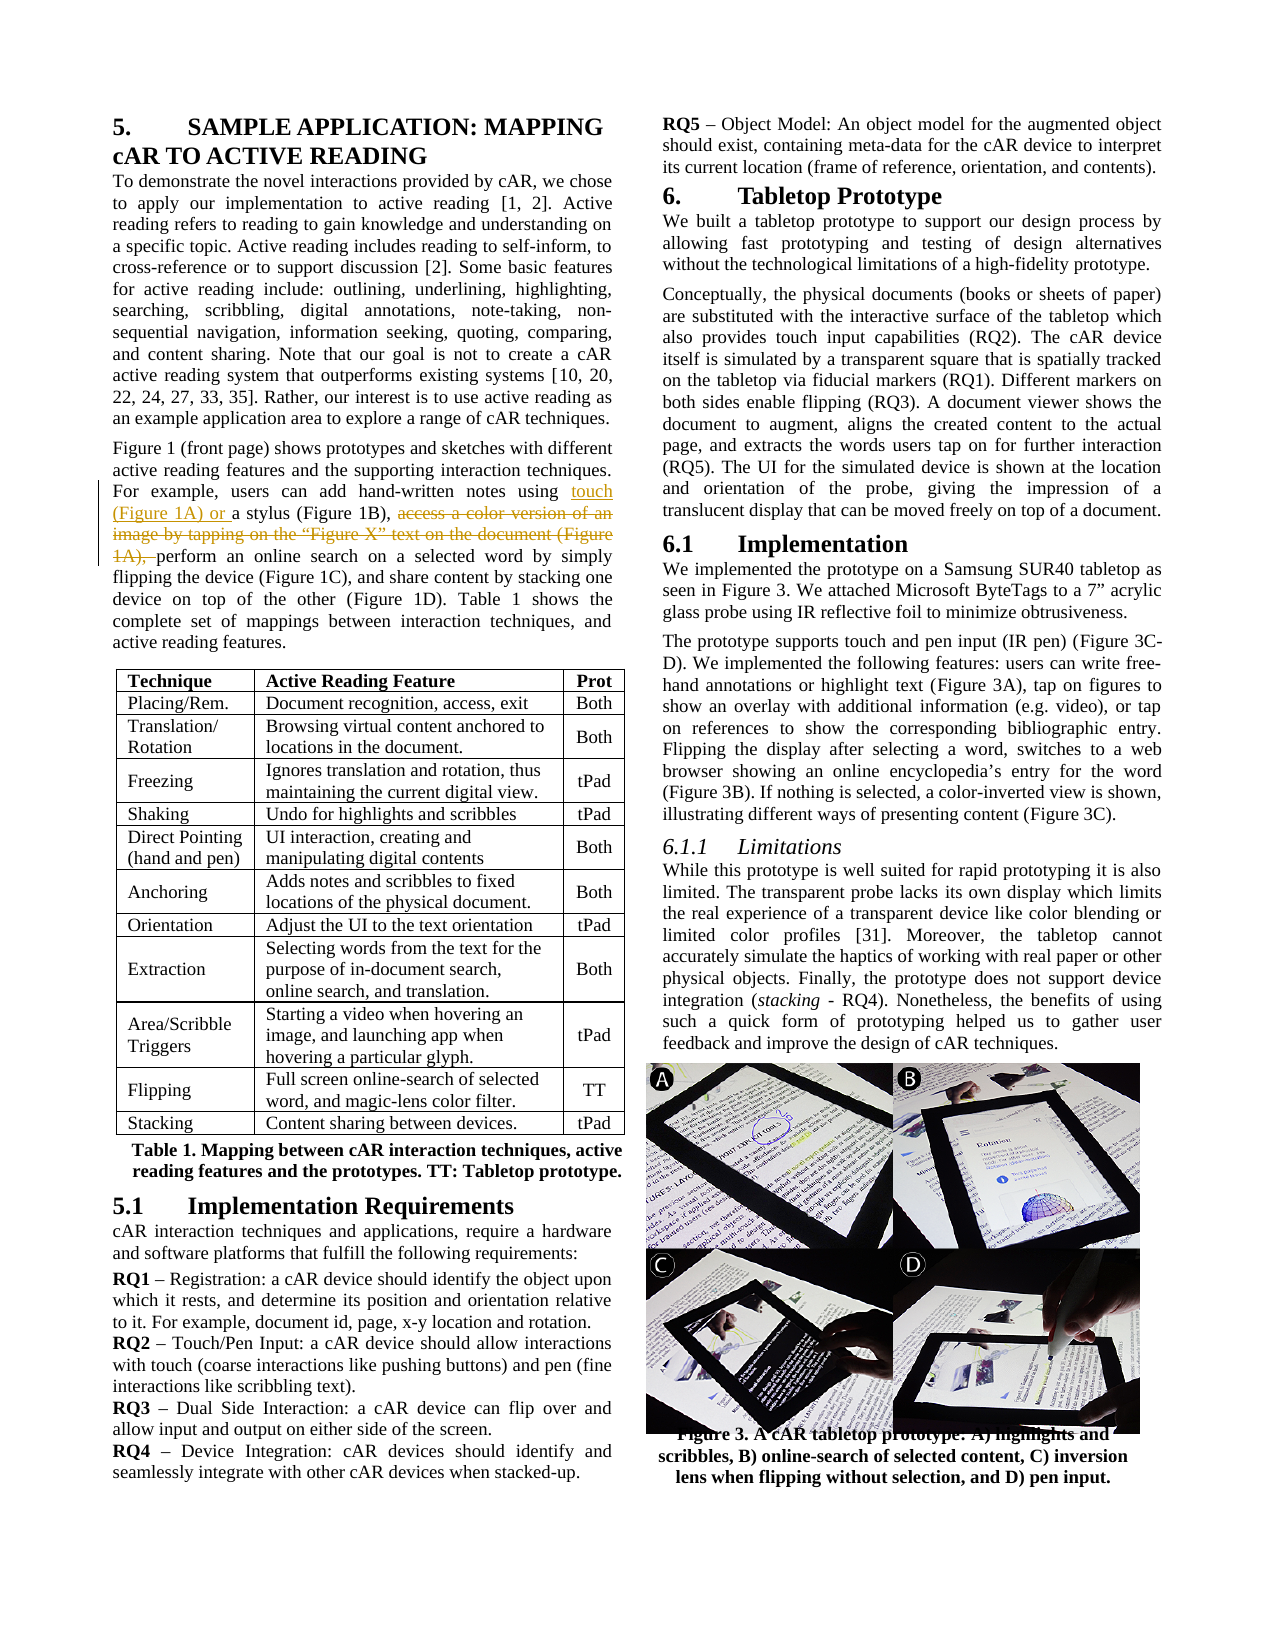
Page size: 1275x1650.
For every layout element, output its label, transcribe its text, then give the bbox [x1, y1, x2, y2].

picture [646, 1063, 1140, 1434]
text The prototype supports touch and pen input (IR pen) (Figure 3C-D). We implemented the following features: users can write free-hand annotations or highlight text (Figure 3A), tap on figures to show an overlay with additional information (e.g. video), or tap on references to show the corresponding bibliographic entry. Flipping the display after selecting a word, switches to a web browser showing an online encyclopedia’s entry for the word (Figure 3B). If nothing is selected, a color-inverted view is shown, illustrating different ways of presenting content (Figure 3C). [662, 630, 1162, 824]
text Conceptually, the physical documents (books or sheets of paper) are substituted with the interactive surface of the tabletop which also provides touch input capabilities (RQ2). The cAR device itself is simulated by a transparent square that is spatially tracked on the tabletop via fiducial markers (RQ1). Different markers on both sides enable flipping (RQ3). A document viewer shows the document to augment, aligns the created content to the actual page, and extracts the words users tap on for further interaction (RQ5). The UI for the simulated device is shown at the location and orientation of the probe, giving the impression of a translucent display that can be moved freely on top of a document. [662, 283, 1162, 520]
text Figure 1 (front page) shows prototypes and sketches with different active reading features and the supporting interaction techniques. For example, users can add hand-written notes using a stylus (Figure 1B), perform an online search on a selected word by simply flipping the device (Figure 1C), and share content by stacking one device on top of the other (Figure 1D). Table 1 shows the complete set of mappings between interaction techniques, and active reading features. [112, 536, 613, 653]
subtitle Implementation [662, 529, 1162, 557]
text While this prototype is well suited for rapid prototyping it is also limited. The transparent probe lacks its own display which limits the real experience of a transparent device like color blending or limited color profiles [31]. Moreover, the tabletop cannot accurately simulate the haptics of working with real paper or other physical objects. Finally, the prototype does not support device integration (stacking - RQ4). Nonetheless, the benefits of using such a quick form of prototyping helped us to gather user feedback and improve the design of cAR techniques. [662, 859, 1162, 1053]
text RQ4 – Device Integration: cAR devices should identify and seamlessly integrate with other cAR devices when stacked-up. [112, 1440, 613, 1483]
text RQ5 – Object Model: An object model for the augmented object should exist, containing meta-data for the cAR device to interpret its current location (frame of reference, orientation, and contents). [662, 112, 1162, 177]
text To demonstrate the novel interactions provided by cAR, we chose to apply our implementation to active reading [1, 2]. Active reading refers to reading to gain knowledge and understanding on a specific topic. Active reading includes reading to self-inform, to cross-reference or to support discussion [2]. Some basic features for active reading include: outlining, underlining, highlighting, searching, scribbling, digital annotations, note-taking, non-sequential navigation, information seeking, quoting, comparing, and content sharing. Note that our goal is not to create a cAR active reading system that outperforms existing systems [10, 20, 22, 24, 27, 33, 35]. Rather, our interest is to use active reading as an example application area to explore a range of cAR techniques. [112, 170, 613, 429]
subtitle Tabletop Prototype [662, 181, 1162, 210]
text Figure 1 (front page) shows prototypes and sketches with different active reading features and the supporting interaction techniques. For example, users can add hand-written notes using a stylus (Figure 1B), perform an online search on a selected word by simply flipping the device (Figure 1C), and share content by stacking one device on top of the other (Figure 1D). Table 1 shows the complete set of mappings between interaction techniques, and active reading features. [112, 437, 613, 535]
text We implemented the prototype on a Samsung SUR40 tabletop as seen in Figure 3. We attached Microsoft ByteTags to a 7” acrylic glass probe using IR reflective foil to minimize obtrusiveness. [662, 557, 1162, 622]
text cAR interaction techniques and applications, require a hardware and software platforms that fulfill the following requirements: [112, 1220, 613, 1263]
subtitle Limitations [662, 833, 1162, 859]
subtitle SAMPLE APPLICATION: MAPPING cAR TO ACTIVE READING [112, 112, 613, 170]
text We built a tabletop prototype to support our design process by allowing fast prototyping and testing of design alternatives without the technological limitations of a high-fidelity prototype. [662, 210, 1162, 275]
text RQ2 – Touch/Pen Input: a cAR device should allow interactions with touch (coarse interactions like pushing buttons) and pen (fine interactions like scribbling text). [112, 1332, 613, 1397]
text RQ3 – Dual Side Interaction: a cAR device can flip over and allow input and output on either side of the screen. [112, 1397, 613, 1440]
subtitle Implementation Requirements [112, 1191, 613, 1220]
text RQ1 – Registration: a cAR device should identify the object upon which it rests, and determine its position and orientation relative to it. For example, document id, page, x-y location and rotation. [112, 1267, 613, 1332]
